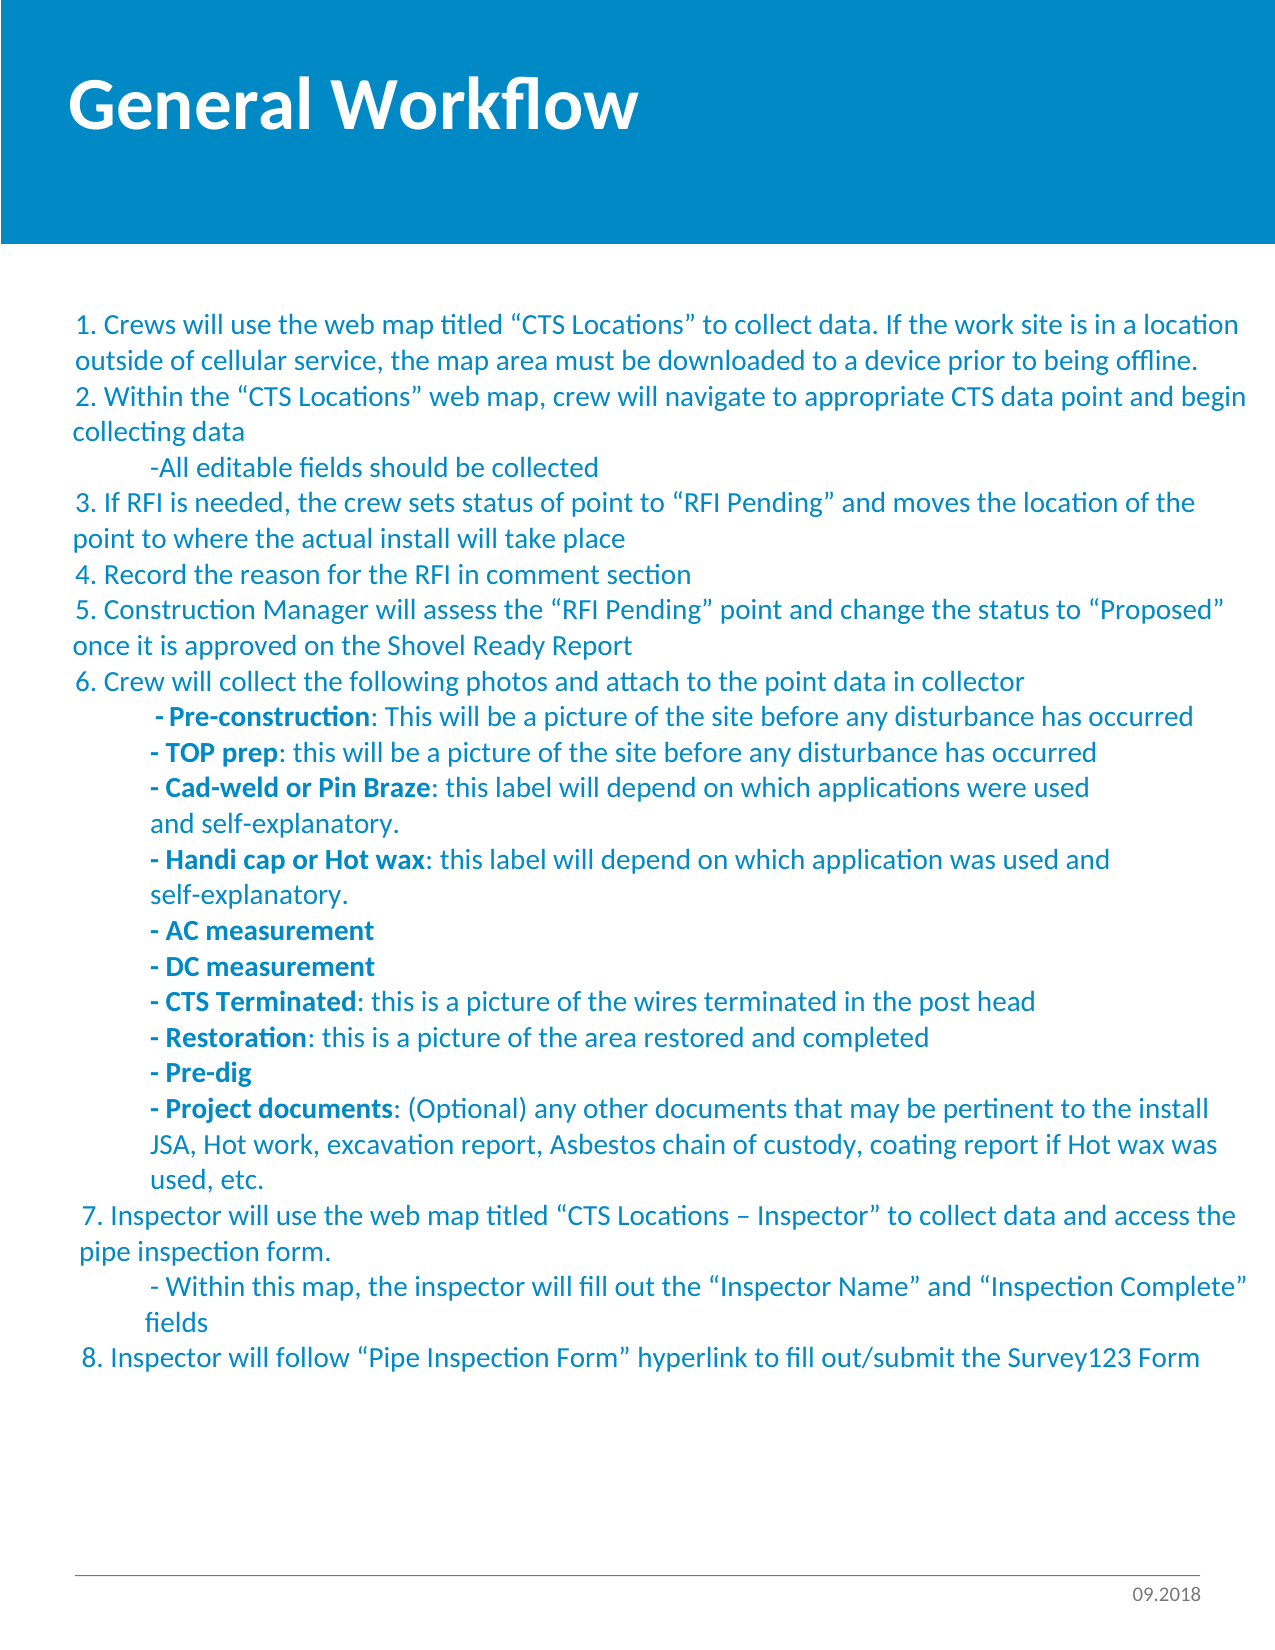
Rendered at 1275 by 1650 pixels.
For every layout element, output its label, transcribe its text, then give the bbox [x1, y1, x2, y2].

text 2. Within the “CTS Locations” web map, crew will navigate to appropriate CTS data point and begin [0, 378, 1275, 413]
text - Pre-construction: This will be a picture of the site before any disturbance has occurred [0, 698, 1275, 734]
text - TOP prep: this will be a picture of the site before any disturbance has occurred [75, 734, 1275, 769]
text and self-explanatory. [0, 805, 1275, 841]
text collecting data [0, 413, 1275, 449]
text 4. Record the reason for the RFI in comment section [0, 556, 1275, 591]
text 7. Inspector will use the web map titled “CTS Locations – Inspector” to collect data and access the pipe inspection form. [0, 1197, 1275, 1268]
text point to where the actual install will take place [0, 520, 1275, 556]
text 1. Crews will use the web map titled “CTS Locations” to collect data. If the work site is in a location outside of cellular service, the map area must be downloaded to a device prior to being offline. [75, 306, 1275, 378]
text - Handi cap or Hot wax: this label will depend on which application was used and [0, 841, 1275, 876]
text 5. Construction Manager will assess the “RFI Pending” point and change the status to “Proposed” once it is approved on the Shovel Ready Report [0, 591, 1275, 663]
text - AC measurement [0, 912, 1275, 948]
text - DC measurement [0, 948, 1275, 983]
text - Pre-dig [0, 1054, 1275, 1090]
text - Within this map, the inspector will fill out the “Inspector Name” and “Inspection Complete” fields [0, 1268, 1275, 1339]
text JSA, Hot work, excavation report, Asbestos chain of custody, coating report if Hot wax was [0, 1126, 1275, 1161]
text 3. If RFI is needed, the crew sets status of point to “RFI Pending” and moves the location of the [0, 484, 1275, 520]
text - Cad-weld or Pin Braze: this label will depend on which applications were used [0, 769, 1275, 805]
text -All editable fields should be collected [0, 449, 1275, 484]
text 6. Crew will collect the following photos and attach to the point data in collector [0, 663, 1275, 698]
text - Project documents: (Optional) any other documents that may be pertinent to the install [0, 1090, 1275, 1126]
text used, etc. [0, 1161, 1275, 1197]
text 8. Inspector will follow “Pipe Inspection Form” hyperlink to fill out/submit the Survey123 Form [0, 1339, 1275, 1375]
text self-explanatory. [0, 876, 1275, 912]
text - CTS Terminated: this is a picture of the wires terminated in the post head [0, 983, 1275, 1019]
text - Restoration: this is a picture of the area restored and completed [0, 1019, 1275, 1054]
